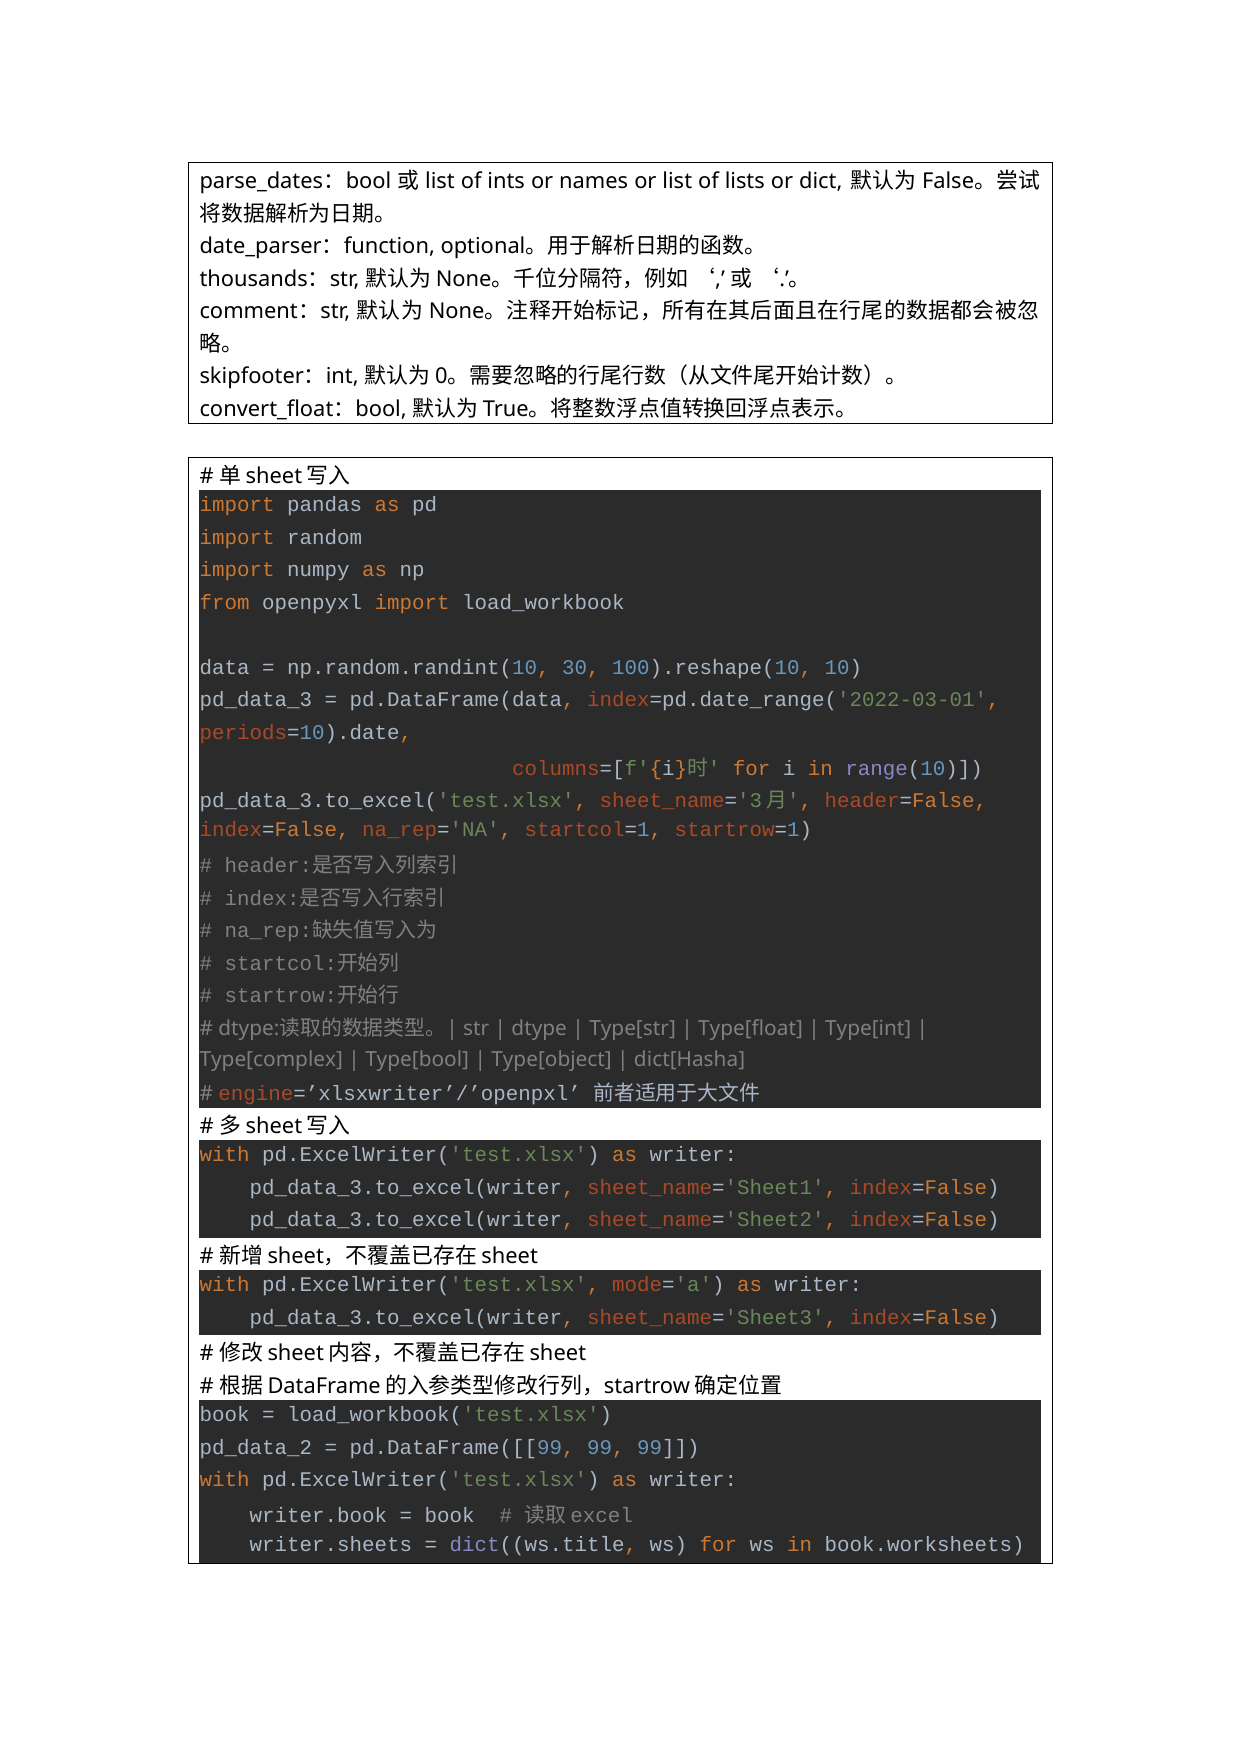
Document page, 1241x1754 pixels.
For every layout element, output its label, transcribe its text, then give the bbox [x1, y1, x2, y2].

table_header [189, 163, 1052, 423]
